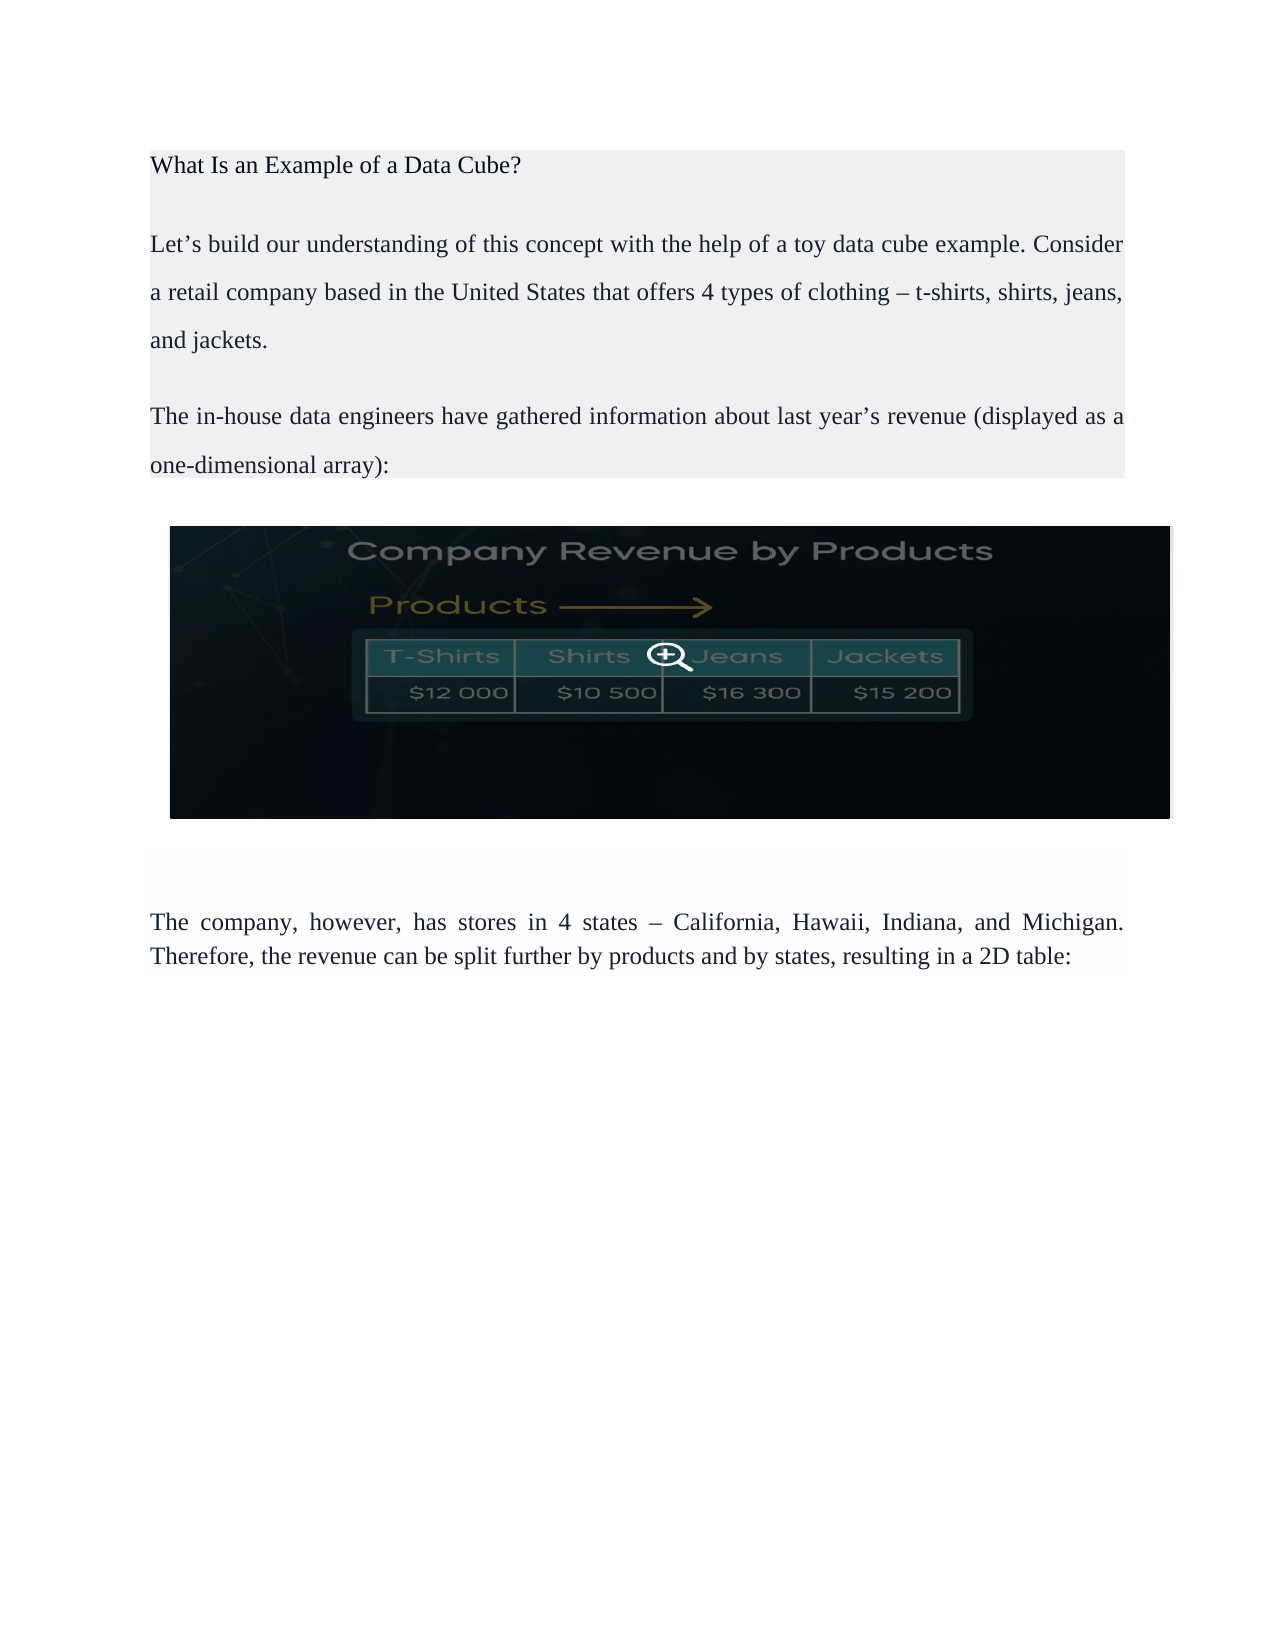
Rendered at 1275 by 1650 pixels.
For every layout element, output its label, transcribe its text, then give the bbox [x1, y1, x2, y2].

text The company, however, has stores in 4 states – California, Hawaii, Indiana, and Michigan. Therefore, the revenue can be split further by products and by states, resulting in a 2D table: [150, 907, 1125, 969]
subtitle What Is an Example of a Data Cube? [150, 150, 1125, 179]
text Let’s build our understanding of this concept with the help of a toy data cube example. Consider a retail company based in the United States that offers 4 types of clothing – t-shirts, shirts, jeans, and jackets. [150, 229, 1125, 354]
text The in-house data engineers have gathered information about last year’s revenue (displayed as a one-dimensional array): [150, 401, 1125, 478]
